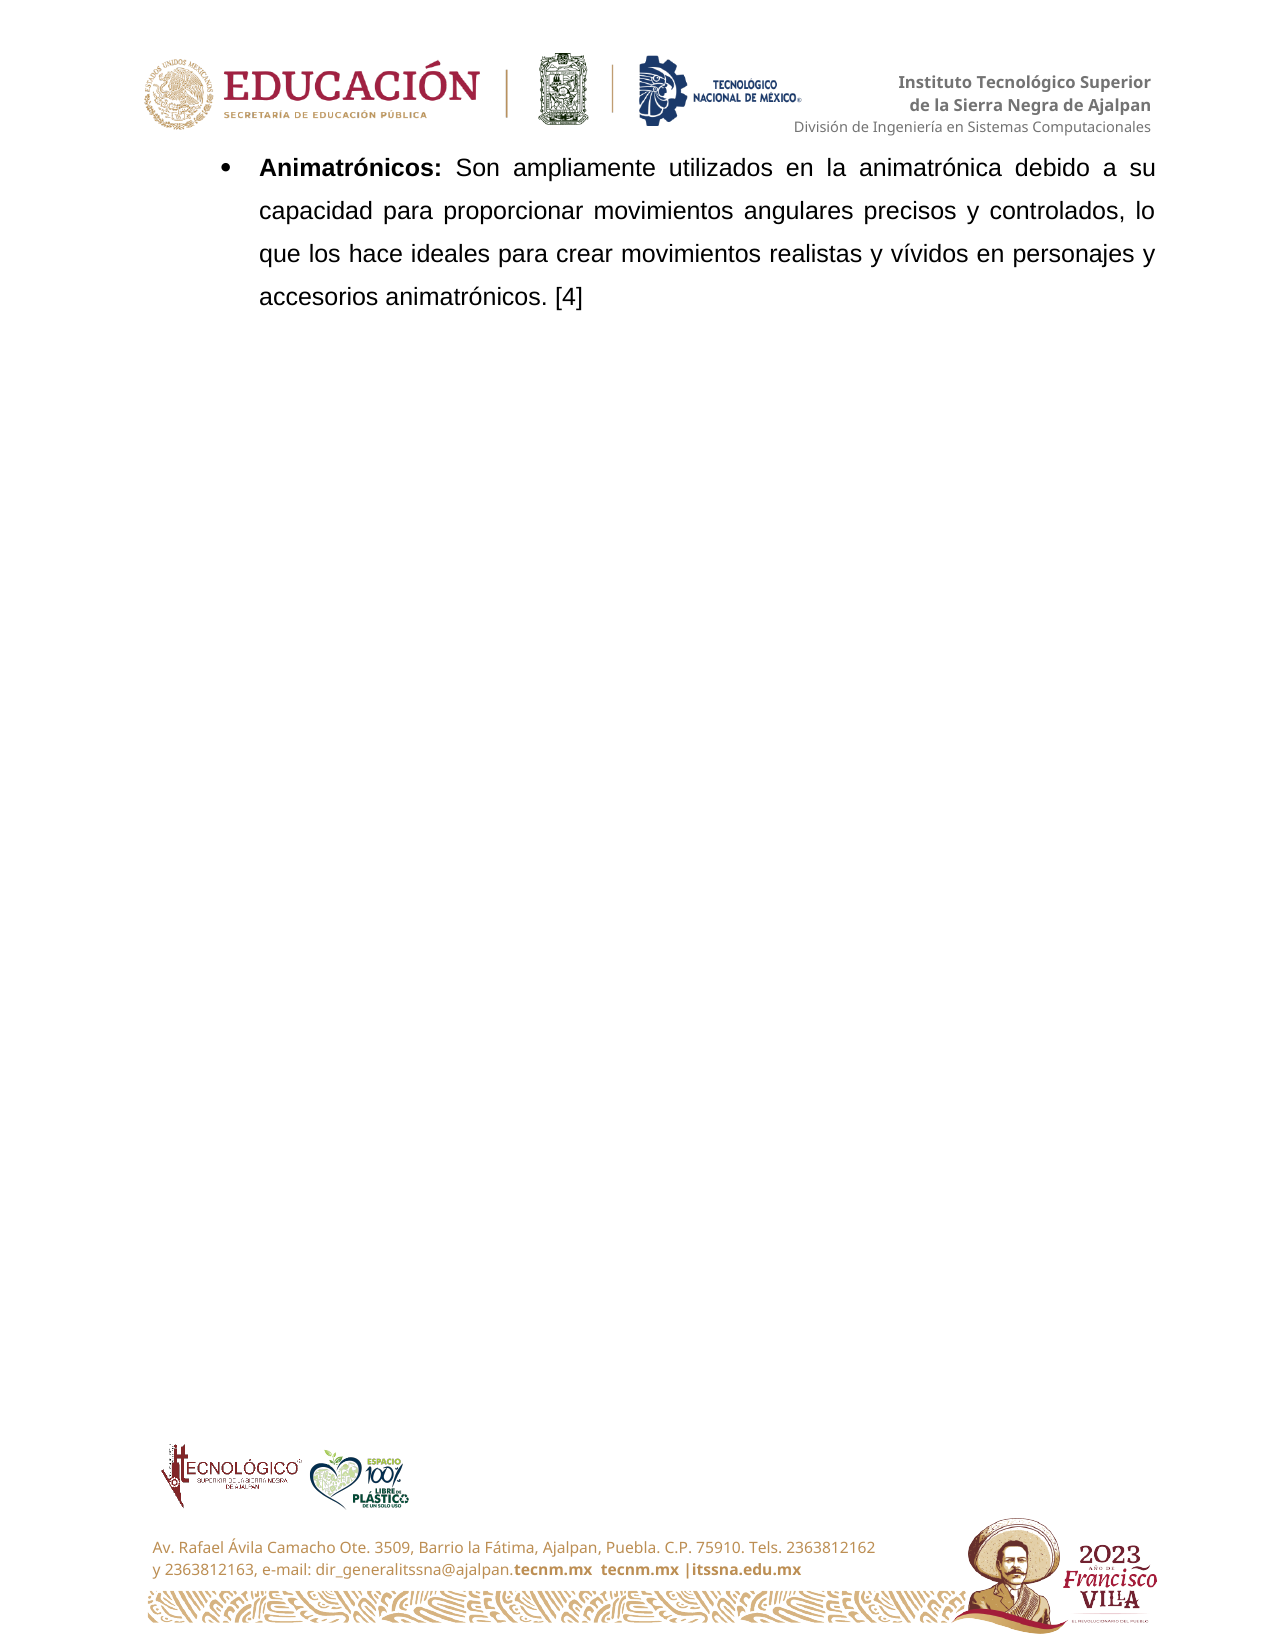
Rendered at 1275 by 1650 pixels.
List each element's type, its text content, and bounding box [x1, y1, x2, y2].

picture [147, 1518, 1158, 1634]
picture [538, 53, 589, 125]
picture [137, 59, 531, 130]
picture [596, 54, 808, 126]
picture [160, 1442, 414, 1513]
list Animatrónicos: Son ampliamente utilizados en la animatrónica debido a su capacidad para proporcionar movimientos angulares precisos y controlados, lo que los hace ideales para crear movimientos realistas y vívidos en personajes y accesorios animatrónicos. [221, 153, 1157, 311]
